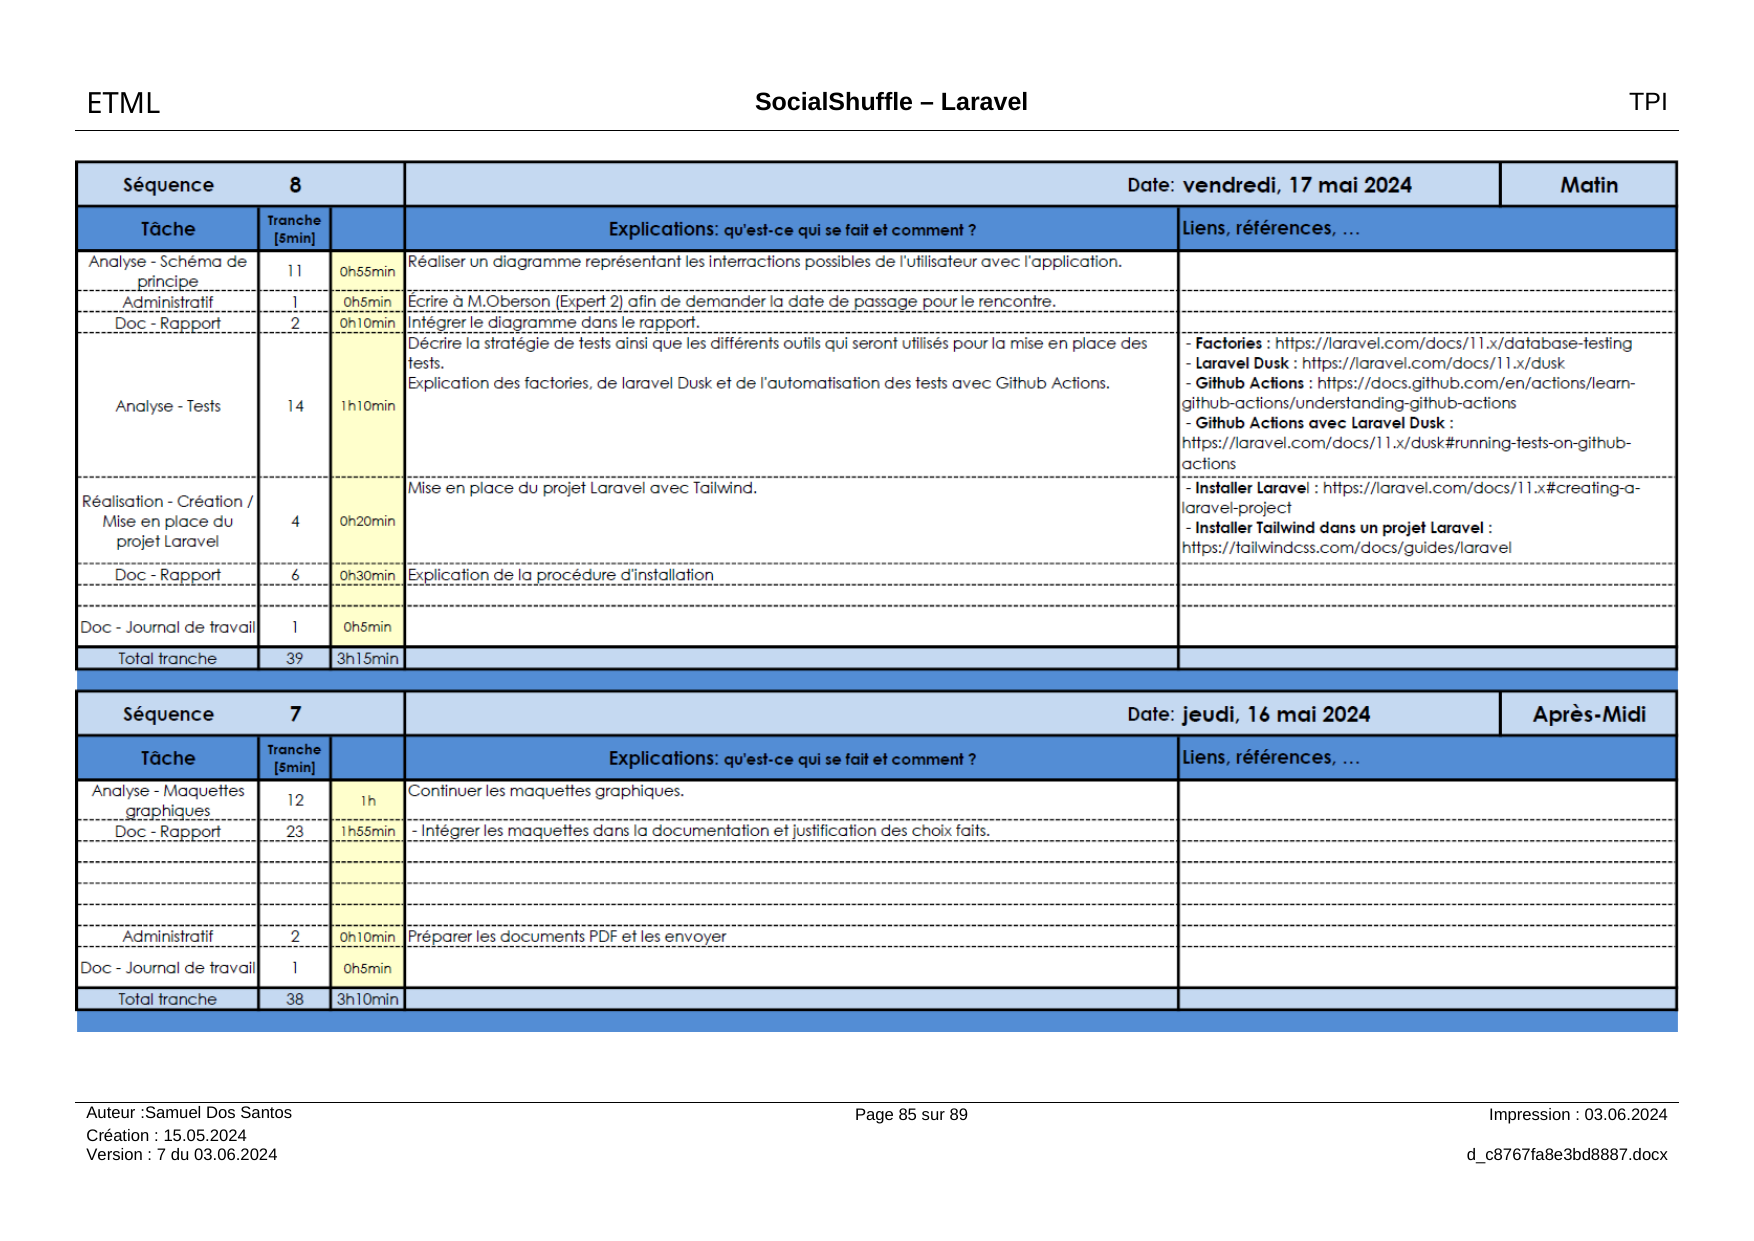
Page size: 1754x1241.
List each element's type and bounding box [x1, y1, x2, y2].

picture [75, 159, 1679, 1032]
